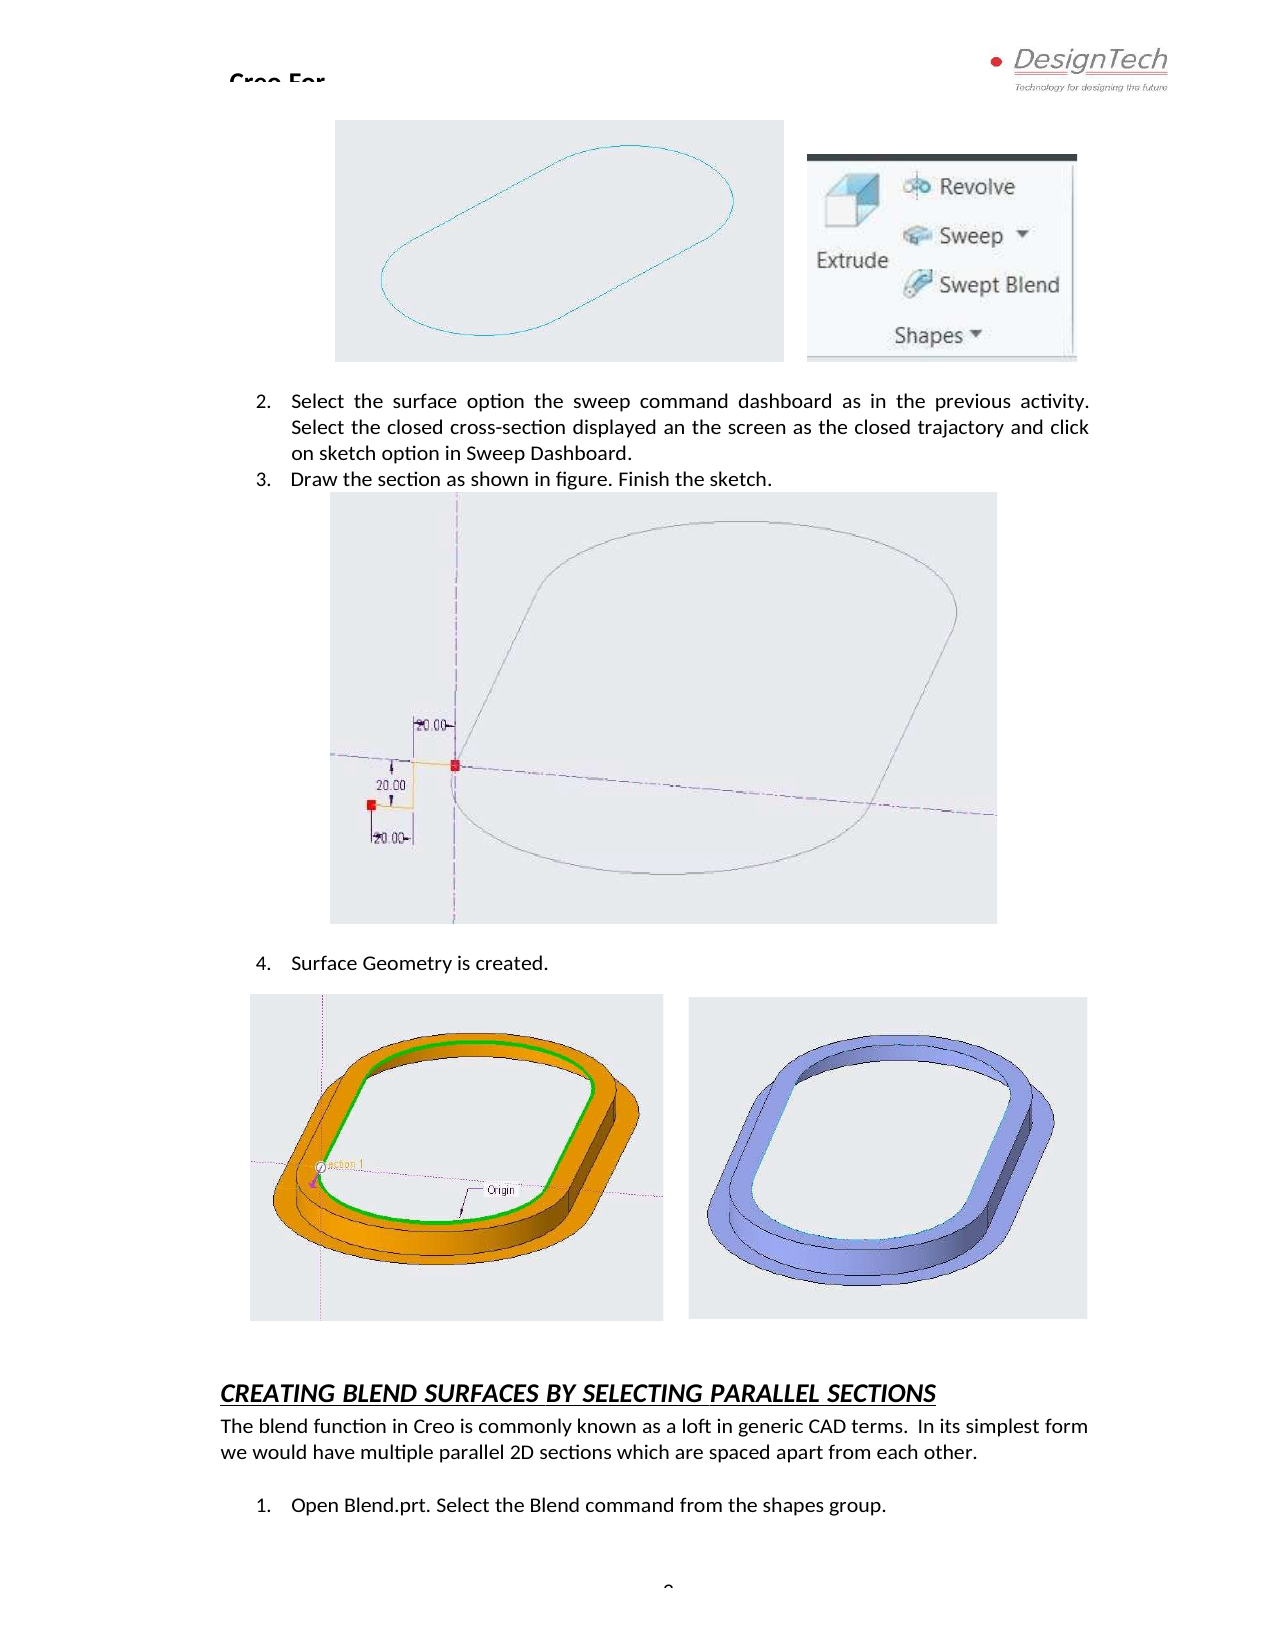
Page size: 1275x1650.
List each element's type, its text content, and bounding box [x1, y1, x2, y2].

list Select the surface option the sweep command dashboard as in the previous activity. Select the closed cross-section displayed an the screen as the closed trajactory and click on sketch option in Sweep Dashboard. [256, 388, 1090, 466]
picture [990, 47, 1168, 92]
picture [688, 997, 1088, 1319]
picture [807, 154, 1078, 362]
list Draw the section as shown in figure. Finish the sketch. [256, 467, 1231, 492]
text The blend function in Creo is commonly known as a loft in generic CAD terms. In its simplest form we would have multiple parallel 2D sections which are spaced apart from each other. [220, 1413, 1111, 1465]
picture [330, 492, 998, 924]
subtitle CREATING BLEND SURFACES BY SELECTING PARALLEL SECTIONS [220, 1377, 1231, 1410]
list Open Blend.prt. Select the Blend command from the shapes group. [256, 1492, 1231, 1517]
picture [335, 120, 784, 362]
list Surface Geometry is created. [256, 950, 1231, 976]
picture [250, 994, 664, 1321]
